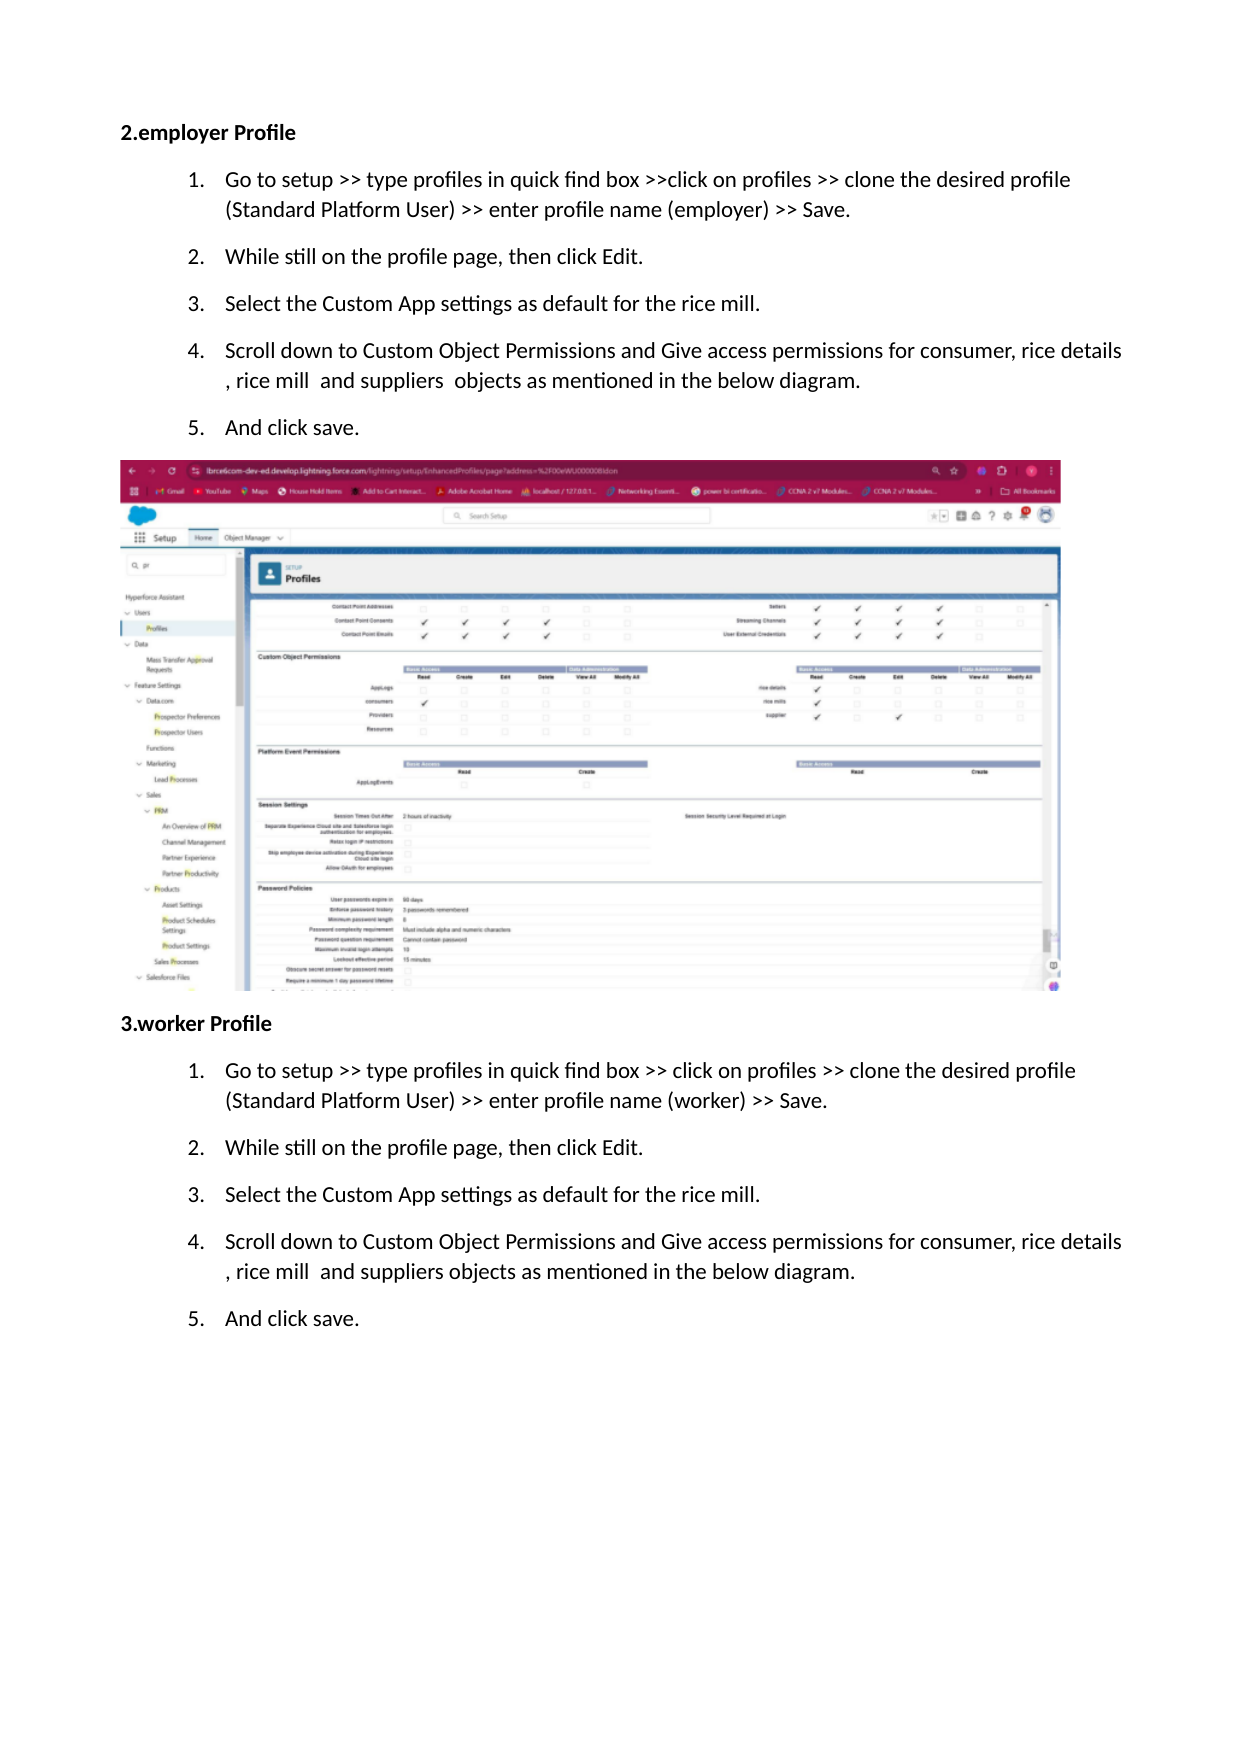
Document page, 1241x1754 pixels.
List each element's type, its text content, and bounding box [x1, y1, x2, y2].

list And click save. [187, 1304, 1124, 1332]
list While still on the profile page, then click Edit. [187, 1133, 1124, 1162]
list Scroll down to Custom Object Permissions and Give access permissions for consumer, rice details , rice mill and suppliers objects as mentioned in the below diagram. [187, 336, 1124, 394]
text 2.employer Profile [120, 118, 1124, 146]
list Select the Custom App settings as default for the rice mill. [187, 1180, 1124, 1208]
list And click save. [187, 413, 1124, 441]
list Select the Custom App settings as default for the rice mill. [187, 289, 1124, 317]
list Go to setup >> type profiles in quick find box >>click on profiles >> clone the desired profile (Standard Platform User) >> enter profile name (employer) >> Save. [187, 165, 1124, 223]
picture [120, 460, 1061, 991]
list Scroll down to Custom Object Permissions and Give access permissions for consumer, rice details , rice mill and suppliers objects as mentioned in the below diagram. [187, 1227, 1124, 1286]
text 3.worker Profile [120, 1009, 1124, 1038]
list Go to setup >> type profiles in quick find box >> click on profiles >> clone the desired profile (Standard Platform User) >> enter profile name (worker) >> Save. [187, 1056, 1124, 1115]
list While still on the profile page, then click Edit. [187, 242, 1124, 270]
